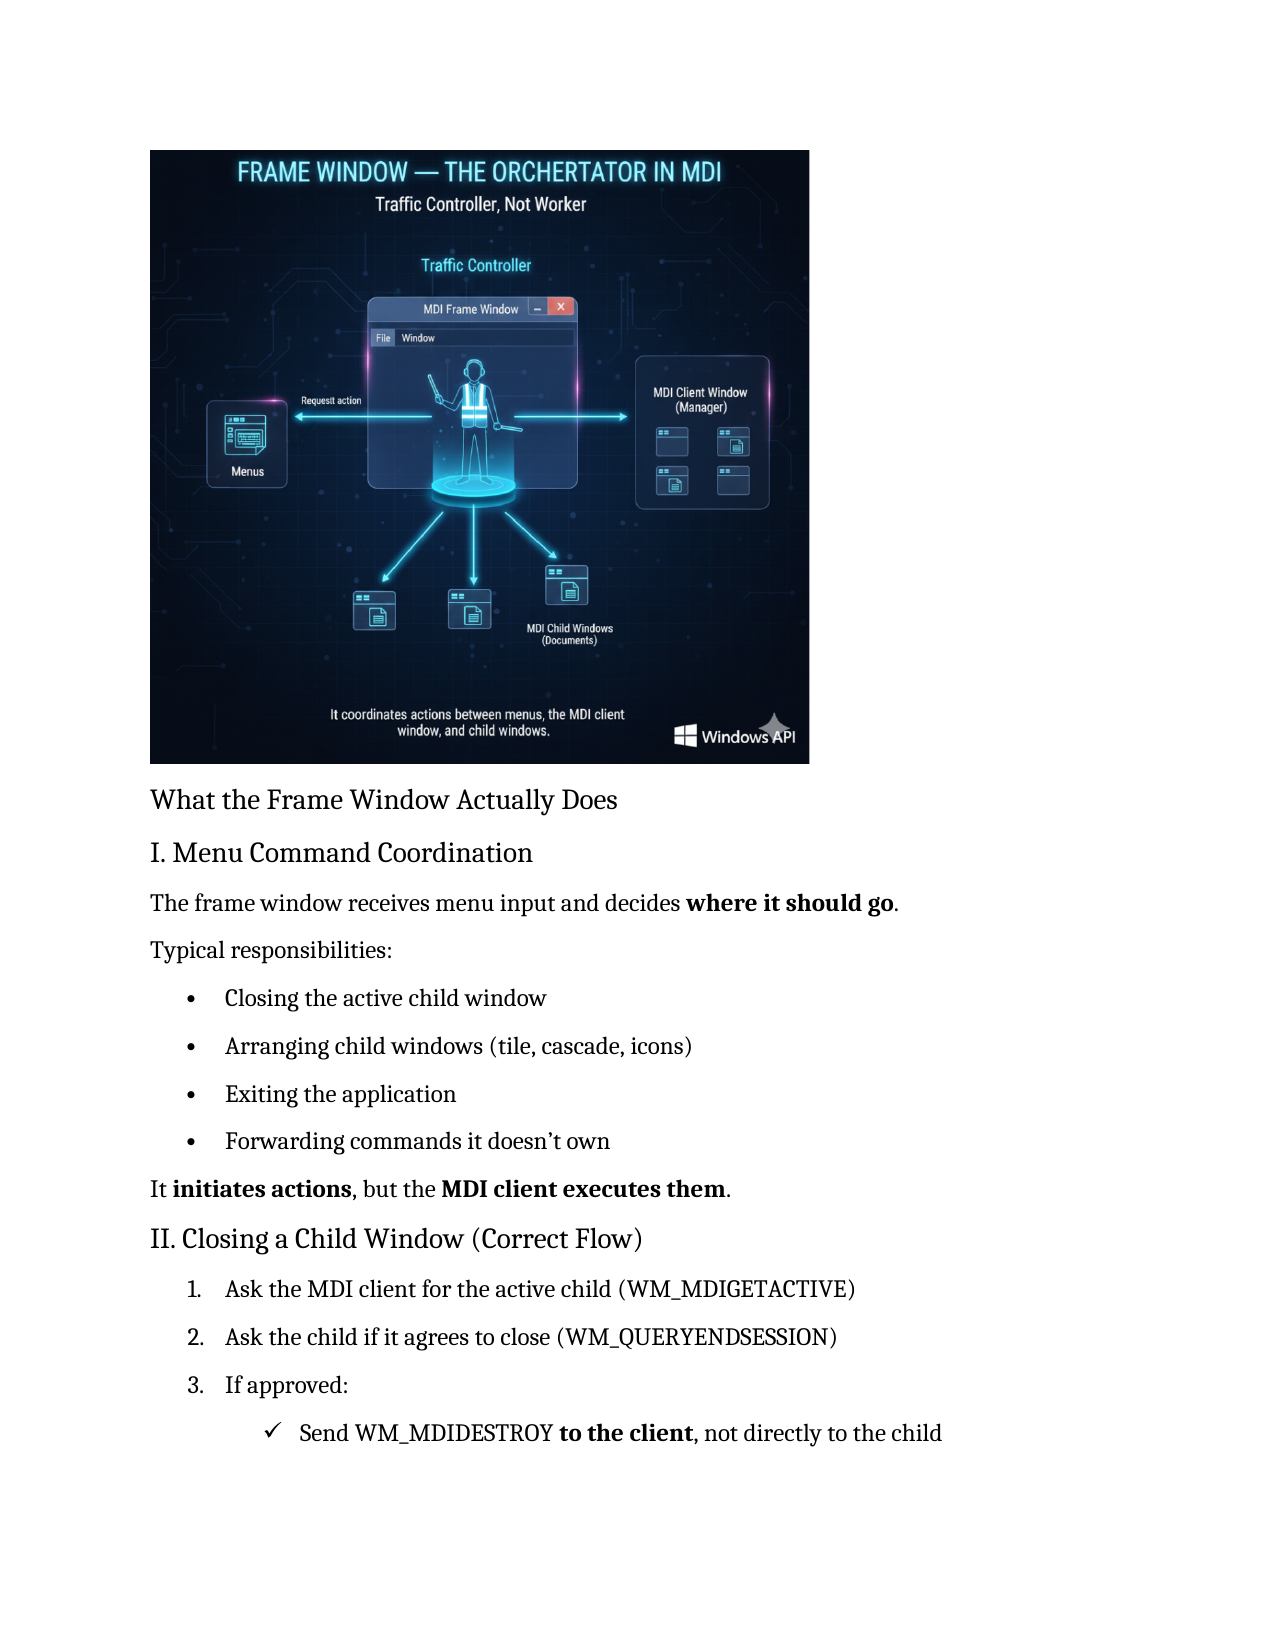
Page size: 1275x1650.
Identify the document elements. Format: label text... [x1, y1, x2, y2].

list Forwarding commands it doesn’t own [187, 1127, 1125, 1156]
picture [150, 150, 810, 764]
list Send WM_MDIDESTROY to the client, not directly to the child [262, 1418, 1125, 1447]
text The frame window receives menu input and decides where it should go. [150, 889, 1125, 917]
text I. Menu Command Coordination [150, 836, 1125, 869]
list If approved: [187, 1371, 1125, 1399]
list Arranging child windows (tile, cascade, icons) [187, 1032, 1125, 1061]
list Exiting the application [187, 1079, 1125, 1108]
list Ask the MDI client for the active child (WM_MDIGETACTIVE) [187, 1275, 1125, 1304]
list Ask the child if it agrees to close (WM_QUERYENDSESSION) [187, 1323, 1125, 1352]
text Typical responsibilities: [150, 936, 1125, 965]
list Closing the active child window [187, 984, 1125, 1013]
text II. Closing a Child Window (Correct Flow) [150, 1223, 1125, 1256]
text It initiates actions, but the MDI client executes them. [150, 1175, 1125, 1204]
text What the Frame Window Actually Does [150, 783, 1125, 817]
